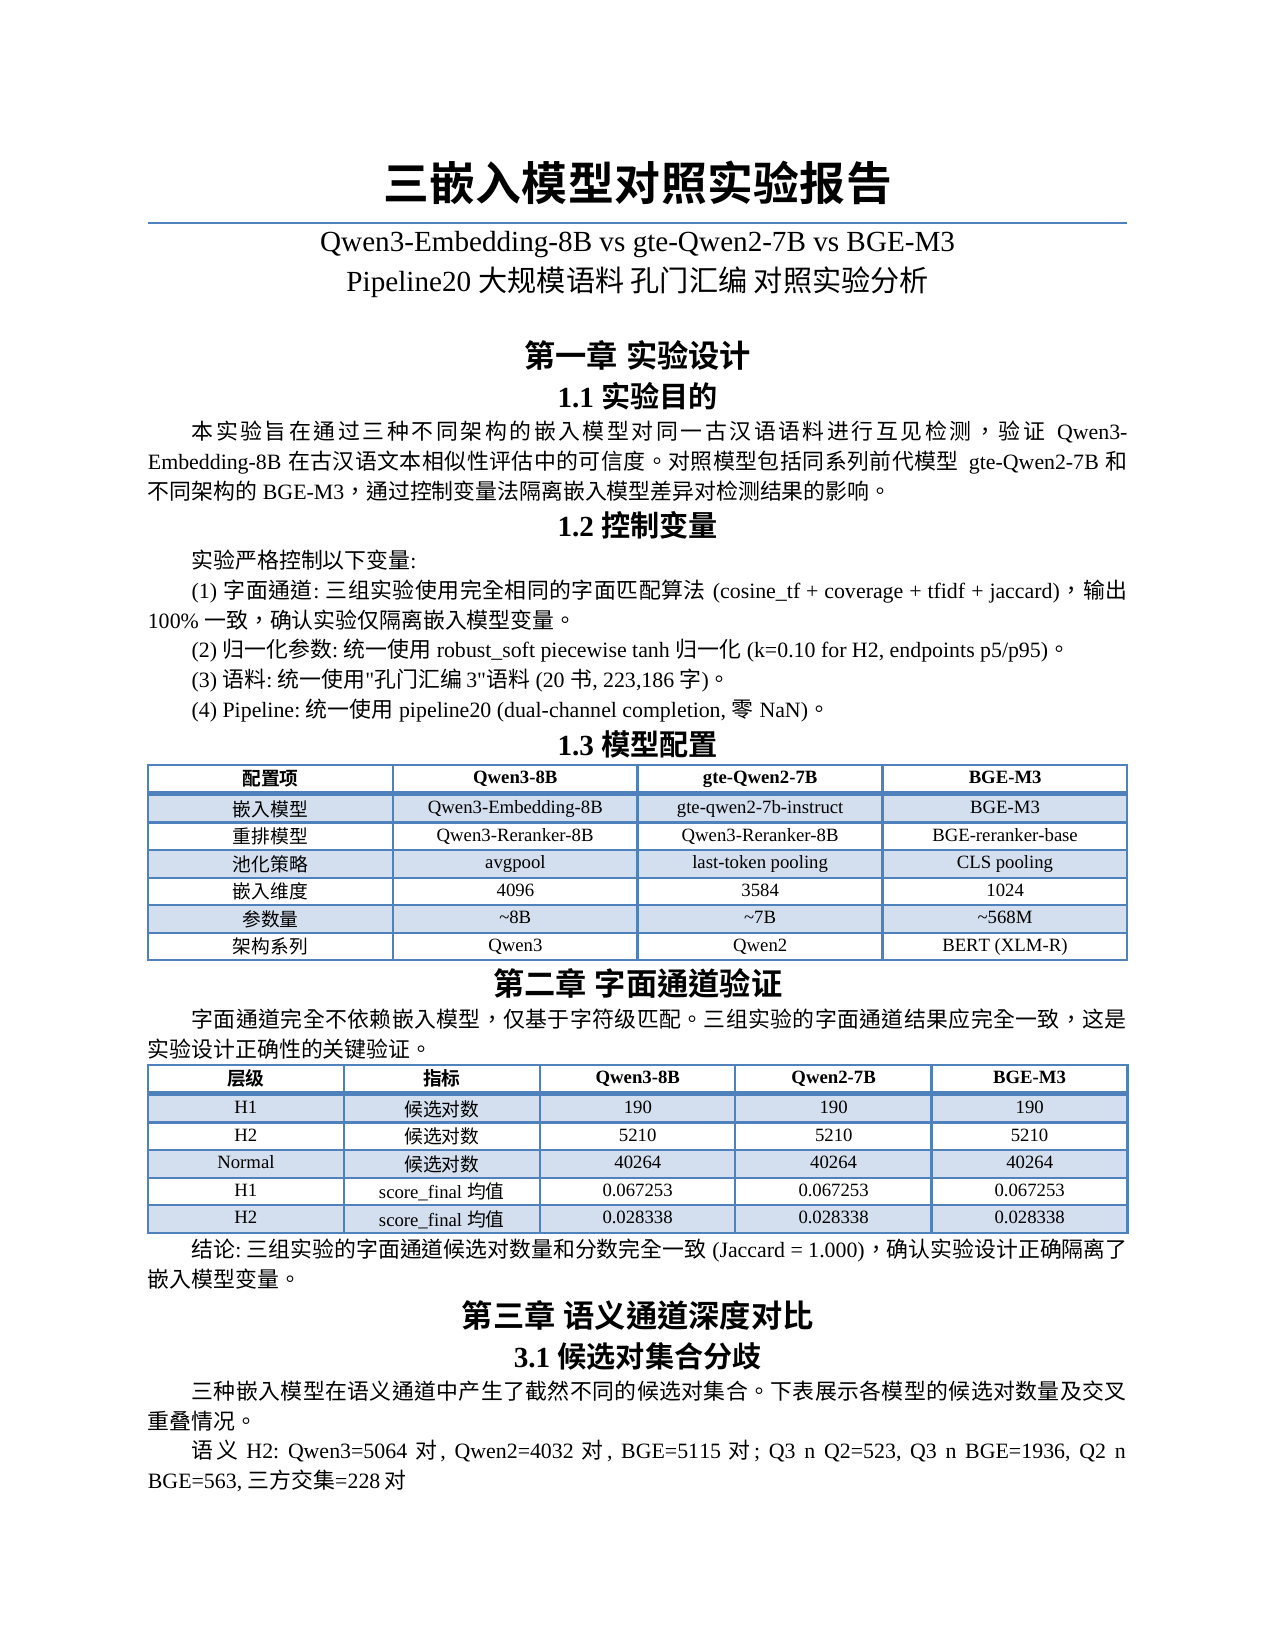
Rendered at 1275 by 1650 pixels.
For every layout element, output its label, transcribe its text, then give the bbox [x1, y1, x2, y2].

table_cell 候选对数 [345, 1096, 539, 1121]
table_cell last-token pooling [639, 851, 881, 877]
table_cell Qwen2 [639, 934, 881, 959]
table_cell 40264 [541, 1151, 734, 1177]
table_cell 190 [933, 1096, 1126, 1121]
table_cell 重排模型 [149, 824, 392, 849]
table_header gte-Qwen2-7B [639, 766, 881, 791]
subtitle 第一章 实验设计 [148, 334, 1127, 376]
table_cell 嵌入模型 [149, 796, 392, 821]
table_cell 1024 [884, 879, 1126, 904]
table_cell 0.067253 [541, 1179, 734, 1204]
text 本实验旨在通过三种不同架构的嵌入模型对同一古汉语语料进行互见检测，验证 Qwen3-Embedding-8B 在古汉语文本相似性评估中的可信度。对照模型包括同系列前代模型 gte-Qwen2-7B 和不同架构的 BGE-M3，通过控制变量法隔离嵌入模型差异对检测结果的影响。 [148, 416, 1127, 505]
subtitle 3.1 候选对集合分歧 [148, 1336, 1127, 1376]
table_cell H2 [149, 1206, 343, 1232]
table_header 指标 [345, 1066, 539, 1091]
table_cell ~7B [639, 906, 881, 932]
text Qwen3-Embedding-8B vs gte-Qwen2-7B vs BGE-M3 [148, 224, 1127, 258]
subtitle 第三章 语义通道深度对比 [148, 1293, 1127, 1336]
text 三种嵌入模型在语义通道中产生了截然不同的候选对集合。下表展示各模型的候选对数量及交叉重叠情况。 [148, 1376, 1127, 1435]
table_cell H2 [149, 1124, 343, 1149]
table_cell H1 [149, 1096, 343, 1121]
table_cell 0.028338 [541, 1206, 734, 1232]
table_cell CLS pooling [884, 851, 1126, 877]
table_header Qwen3-8B [394, 766, 636, 791]
text Pipeline20 大规模语料 孔门汇编 对照实验分析 [148, 258, 1127, 300]
table_cell 5210 [736, 1124, 930, 1149]
table_cell 嵌入维度 [149, 879, 392, 904]
table_cell H1 [149, 1179, 343, 1204]
text (3) 语料: 统一使用"孔门汇编3"语料 (20 书, 223,186 字)。 [148, 664, 1127, 694]
table_cell gte-qwen2-7b-instruct [639, 796, 881, 821]
table_header Qwen3-8B [541, 1066, 734, 1091]
table_cell score_final 均值 [345, 1179, 539, 1204]
text (4) Pipeline: 统一使用 pipeline20 (dual-channel completion, 零 NaN)。 [148, 694, 1127, 724]
table_header 层级 [149, 1066, 343, 1091]
table_header 配置项 [149, 766, 392, 791]
text 语义H2: Qwen3=5064对, Qwen2=4032对, BGE=5115对; Q3 n Q2=523, Q3 n BGE=1936, Q2 n BGE=563, 三方交集=228对 [148, 1435, 1127, 1495]
table_header BGE-M3 [933, 1066, 1126, 1091]
text 结论: 三组实验的字面通道候选对数量和分数完全一致 (Jaccard = 1.000)，确认实验设计正确隔离了嵌入模型变量。 [148, 1234, 1127, 1293]
table_cell 0.067253 [933, 1179, 1126, 1204]
table_header BGE-M3 [884, 766, 1126, 791]
table_cell ~568M [884, 906, 1126, 932]
table_cell Qwen3-Embedding-8B [394, 796, 636, 821]
table_cell BGE-reranker-base [884, 824, 1126, 849]
text (1) 字面通道: 三组实验使用完全相同的字面匹配算法 (cosine_tf + coverage + tfidf + jaccard)，输出 100% 一致，确认实验仅隔离嵌入模型变量。 [148, 575, 1127, 634]
table_cell 架构系列 [149, 934, 392, 959]
table_cell avgpool [394, 851, 636, 877]
text (2) 归一化参数: 统一使用 robust_soft piecewise tanh 归一化 (k=0.10 for H2, endpoints p5/p95)。 [148, 634, 1127, 664]
title 三嵌入模型对照实验报告 [148, 148, 1127, 222]
table_cell 3584 [639, 879, 881, 904]
text 字面通道完全不依赖嵌入模型，仅基于字符级匹配。三组实验的字面通道结果应完全一致，这是实验设计正确性的关键验证。 [148, 1004, 1127, 1064]
table_cell Qwen3-Reranker-8B [394, 824, 636, 849]
subtitle 1.3 模型配置 [148, 724, 1127, 763]
subtitle 1.2 控制变量 [148, 505, 1127, 545]
table_cell 40264 [933, 1151, 1126, 1177]
table_cell Qwen3 [394, 934, 636, 959]
table_cell score_final 均值 [345, 1206, 539, 1232]
subtitle 第二章 字面通道验证 [148, 961, 1127, 1004]
table_header Qwen2-7B [736, 1066, 930, 1091]
table_cell 5210 [933, 1124, 1126, 1149]
table_cell 候选对数 [345, 1124, 539, 1149]
table_cell Normal [149, 1151, 343, 1177]
subtitle 1.1 实验目的 [148, 376, 1127, 416]
table_cell BERT (XLM-R) [884, 934, 1126, 959]
table_cell 40264 [736, 1151, 930, 1177]
table_cell ~8B [394, 906, 636, 932]
table_cell 0.028338 [736, 1206, 930, 1232]
table_cell 5210 [541, 1124, 734, 1149]
table_cell 池化策略 [149, 851, 392, 877]
table_cell 0.028338 [933, 1206, 1126, 1232]
table_cell 0.067253 [736, 1179, 930, 1204]
table_cell BGE-M3 [884, 796, 1126, 821]
table_cell 190 [736, 1096, 930, 1121]
table_cell Qwen3-Reranker-8B [639, 824, 881, 849]
table_cell 190 [541, 1096, 734, 1121]
table_cell 参数量 [149, 906, 392, 932]
text 实验严格控制以下变量: [148, 545, 1127, 575]
table_cell 候选对数 [345, 1151, 539, 1177]
table_cell 4096 [394, 879, 636, 904]
